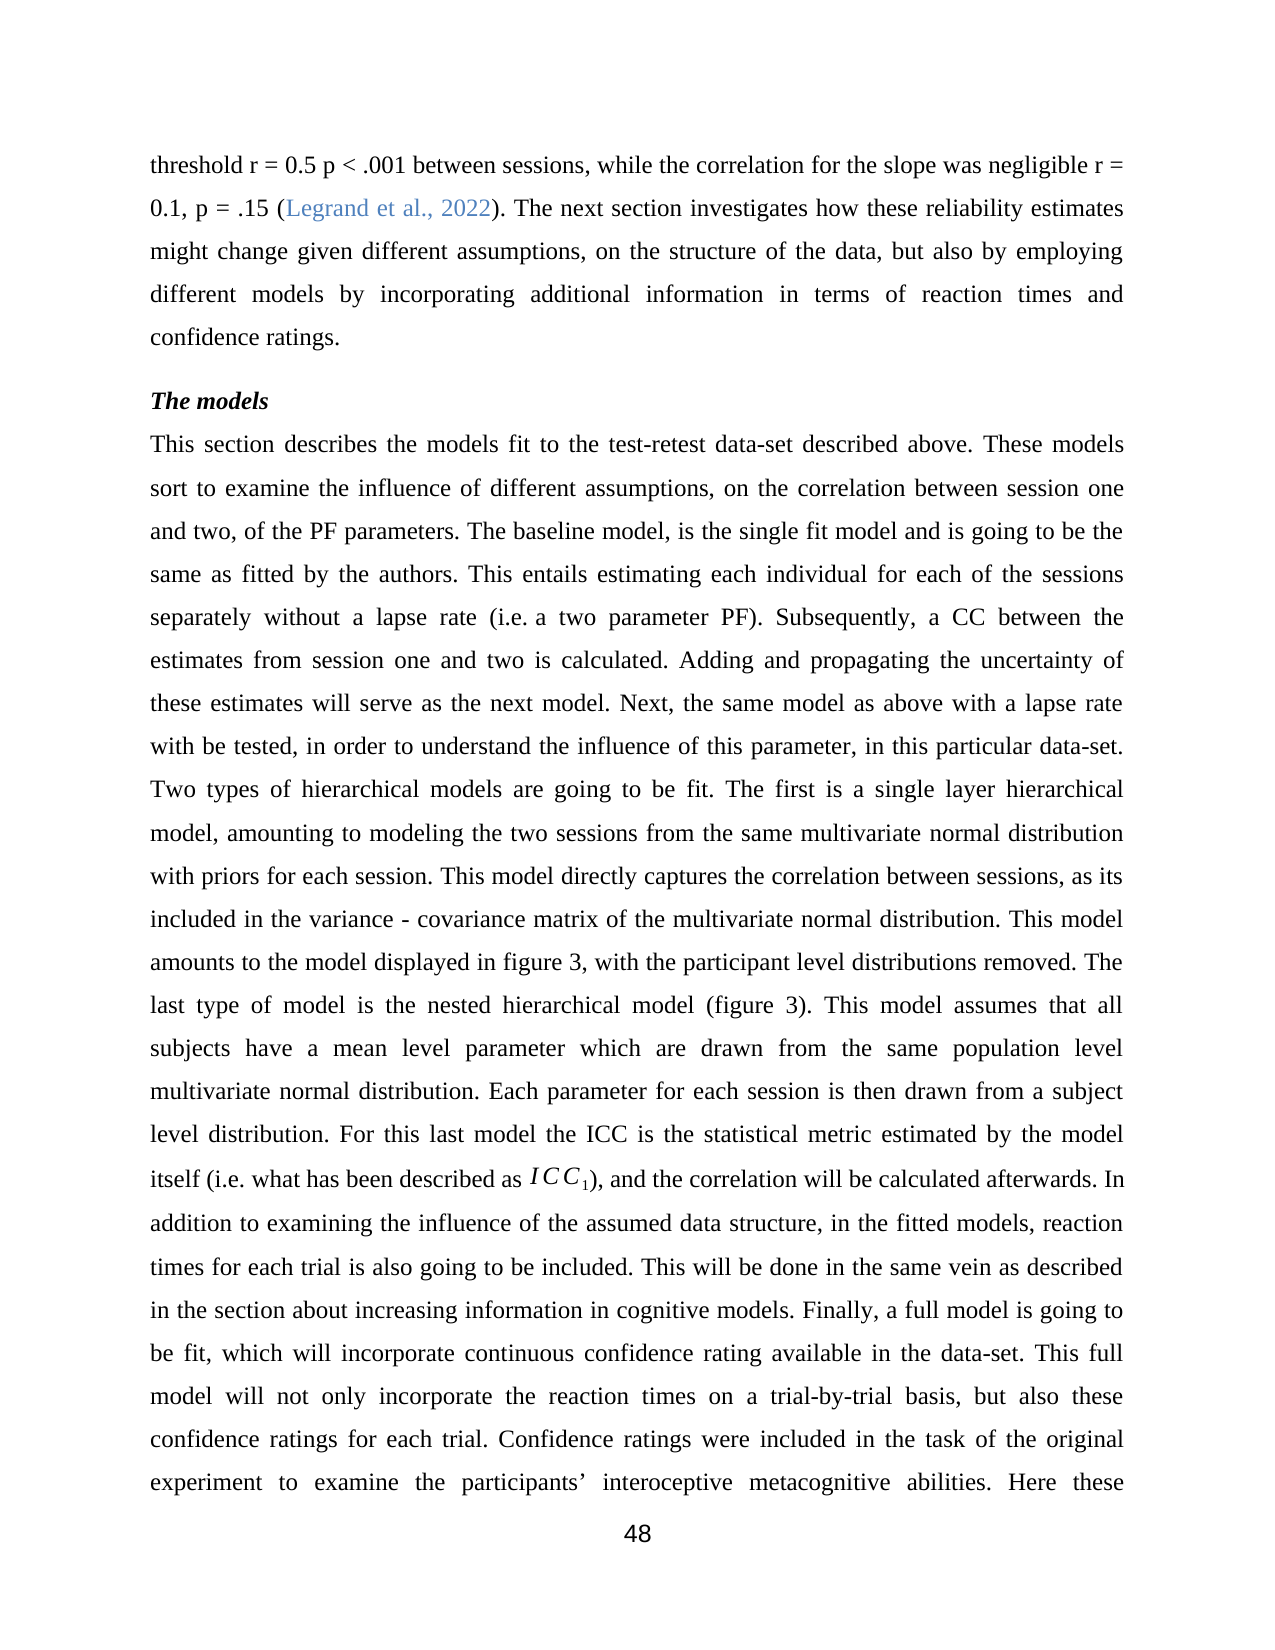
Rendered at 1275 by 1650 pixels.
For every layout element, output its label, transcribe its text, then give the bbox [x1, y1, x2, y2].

subtitle The models [150, 386, 1125, 415]
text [150, 150, 1125, 351]
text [150, 429, 1125, 1496]
